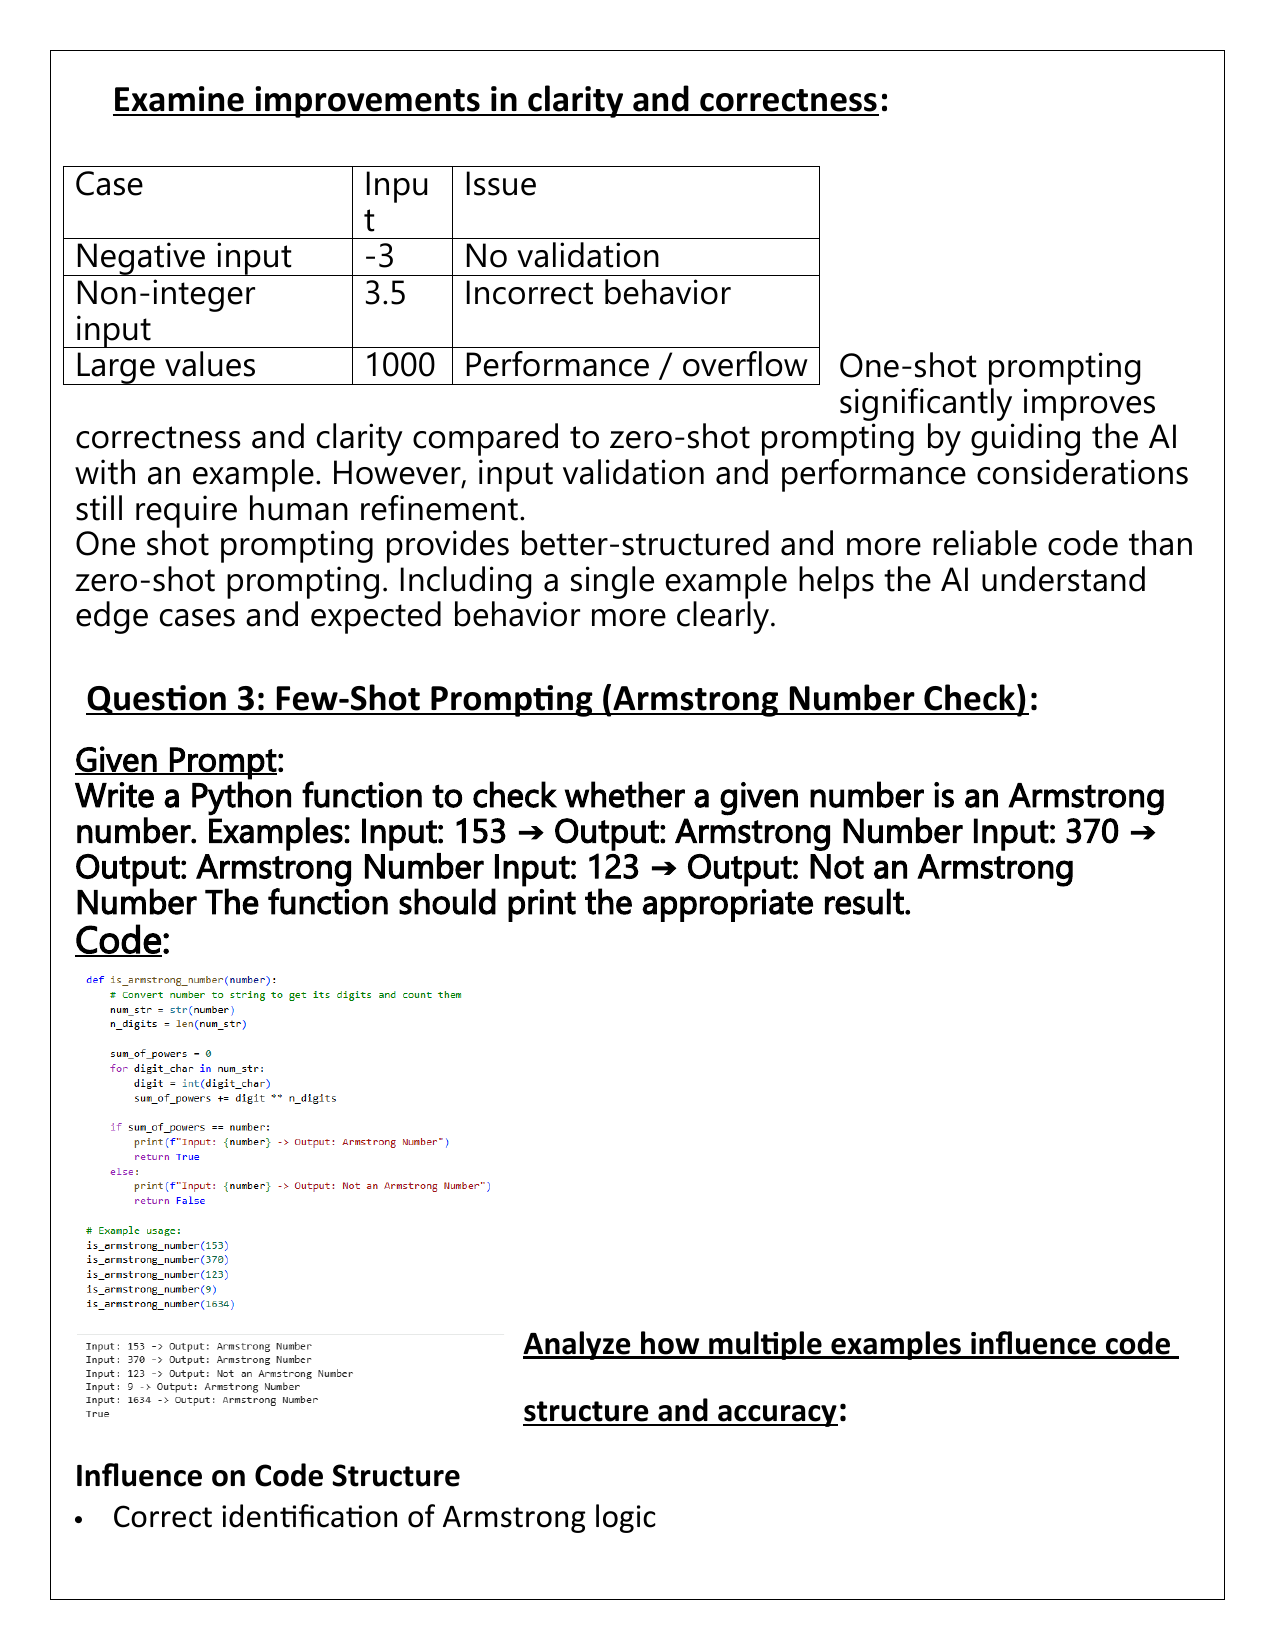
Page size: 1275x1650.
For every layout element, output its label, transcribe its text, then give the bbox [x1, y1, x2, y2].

table_header Input [353, 167, 452, 238]
text Influence on Code Structure [75, 1454, 1200, 1495]
table_cell 3.5 [353, 276, 452, 347]
table_cell Non-integer input [64, 276, 352, 347]
table_header Case [64, 167, 352, 238]
text Given Prompt: [75, 743, 1200, 778]
table_cell Incorrect behavior [453, 276, 819, 347]
table_cell -3 [353, 239, 452, 275]
table_cell Large values [64, 348, 352, 384]
table_cell 1000 [353, 348, 452, 384]
text Examine improvements in clarity and correctness: [112, 75, 1200, 121]
table_header Issue [453, 167, 819, 238]
text One shot prompting provides better-structured and more reliable code than zero-shot prompting. Including a single example helps the AI understand edge cases and expected behavior more clearly. [75, 527, 1200, 634]
picture [76, 973, 504, 1417]
table_cell Negative input [64, 239, 352, 275]
text Code: [75, 921, 1200, 961]
text Write a Python function to check whether a given number is an Armstrong number. Examples: Input: 153 → Output: Armstrong Number Input: 370 → Output: Armstrong Number Input: 123 → Output: Not an Armstrong Number The function should print the appropriate result. [75, 778, 1200, 921]
list Correct identification of Armstrong logic [75, 1495, 1200, 1536]
text Question 3: Few-Shot Prompting (Armstrong Number Check): [86, 674, 1200, 720]
text One-shot prompting significantly improves correctness and clarity compared to zero-shot prompting by guiding the AI with an example. However, input validation and performance considerations still require human refinement. [75, 349, 1200, 527]
table_cell Performance / overflow [453, 348, 819, 384]
text Analyze how multiple examples influence code structure and accuracy: [75, 1322, 1200, 1431]
table_cell No validation [453, 239, 819, 275]
